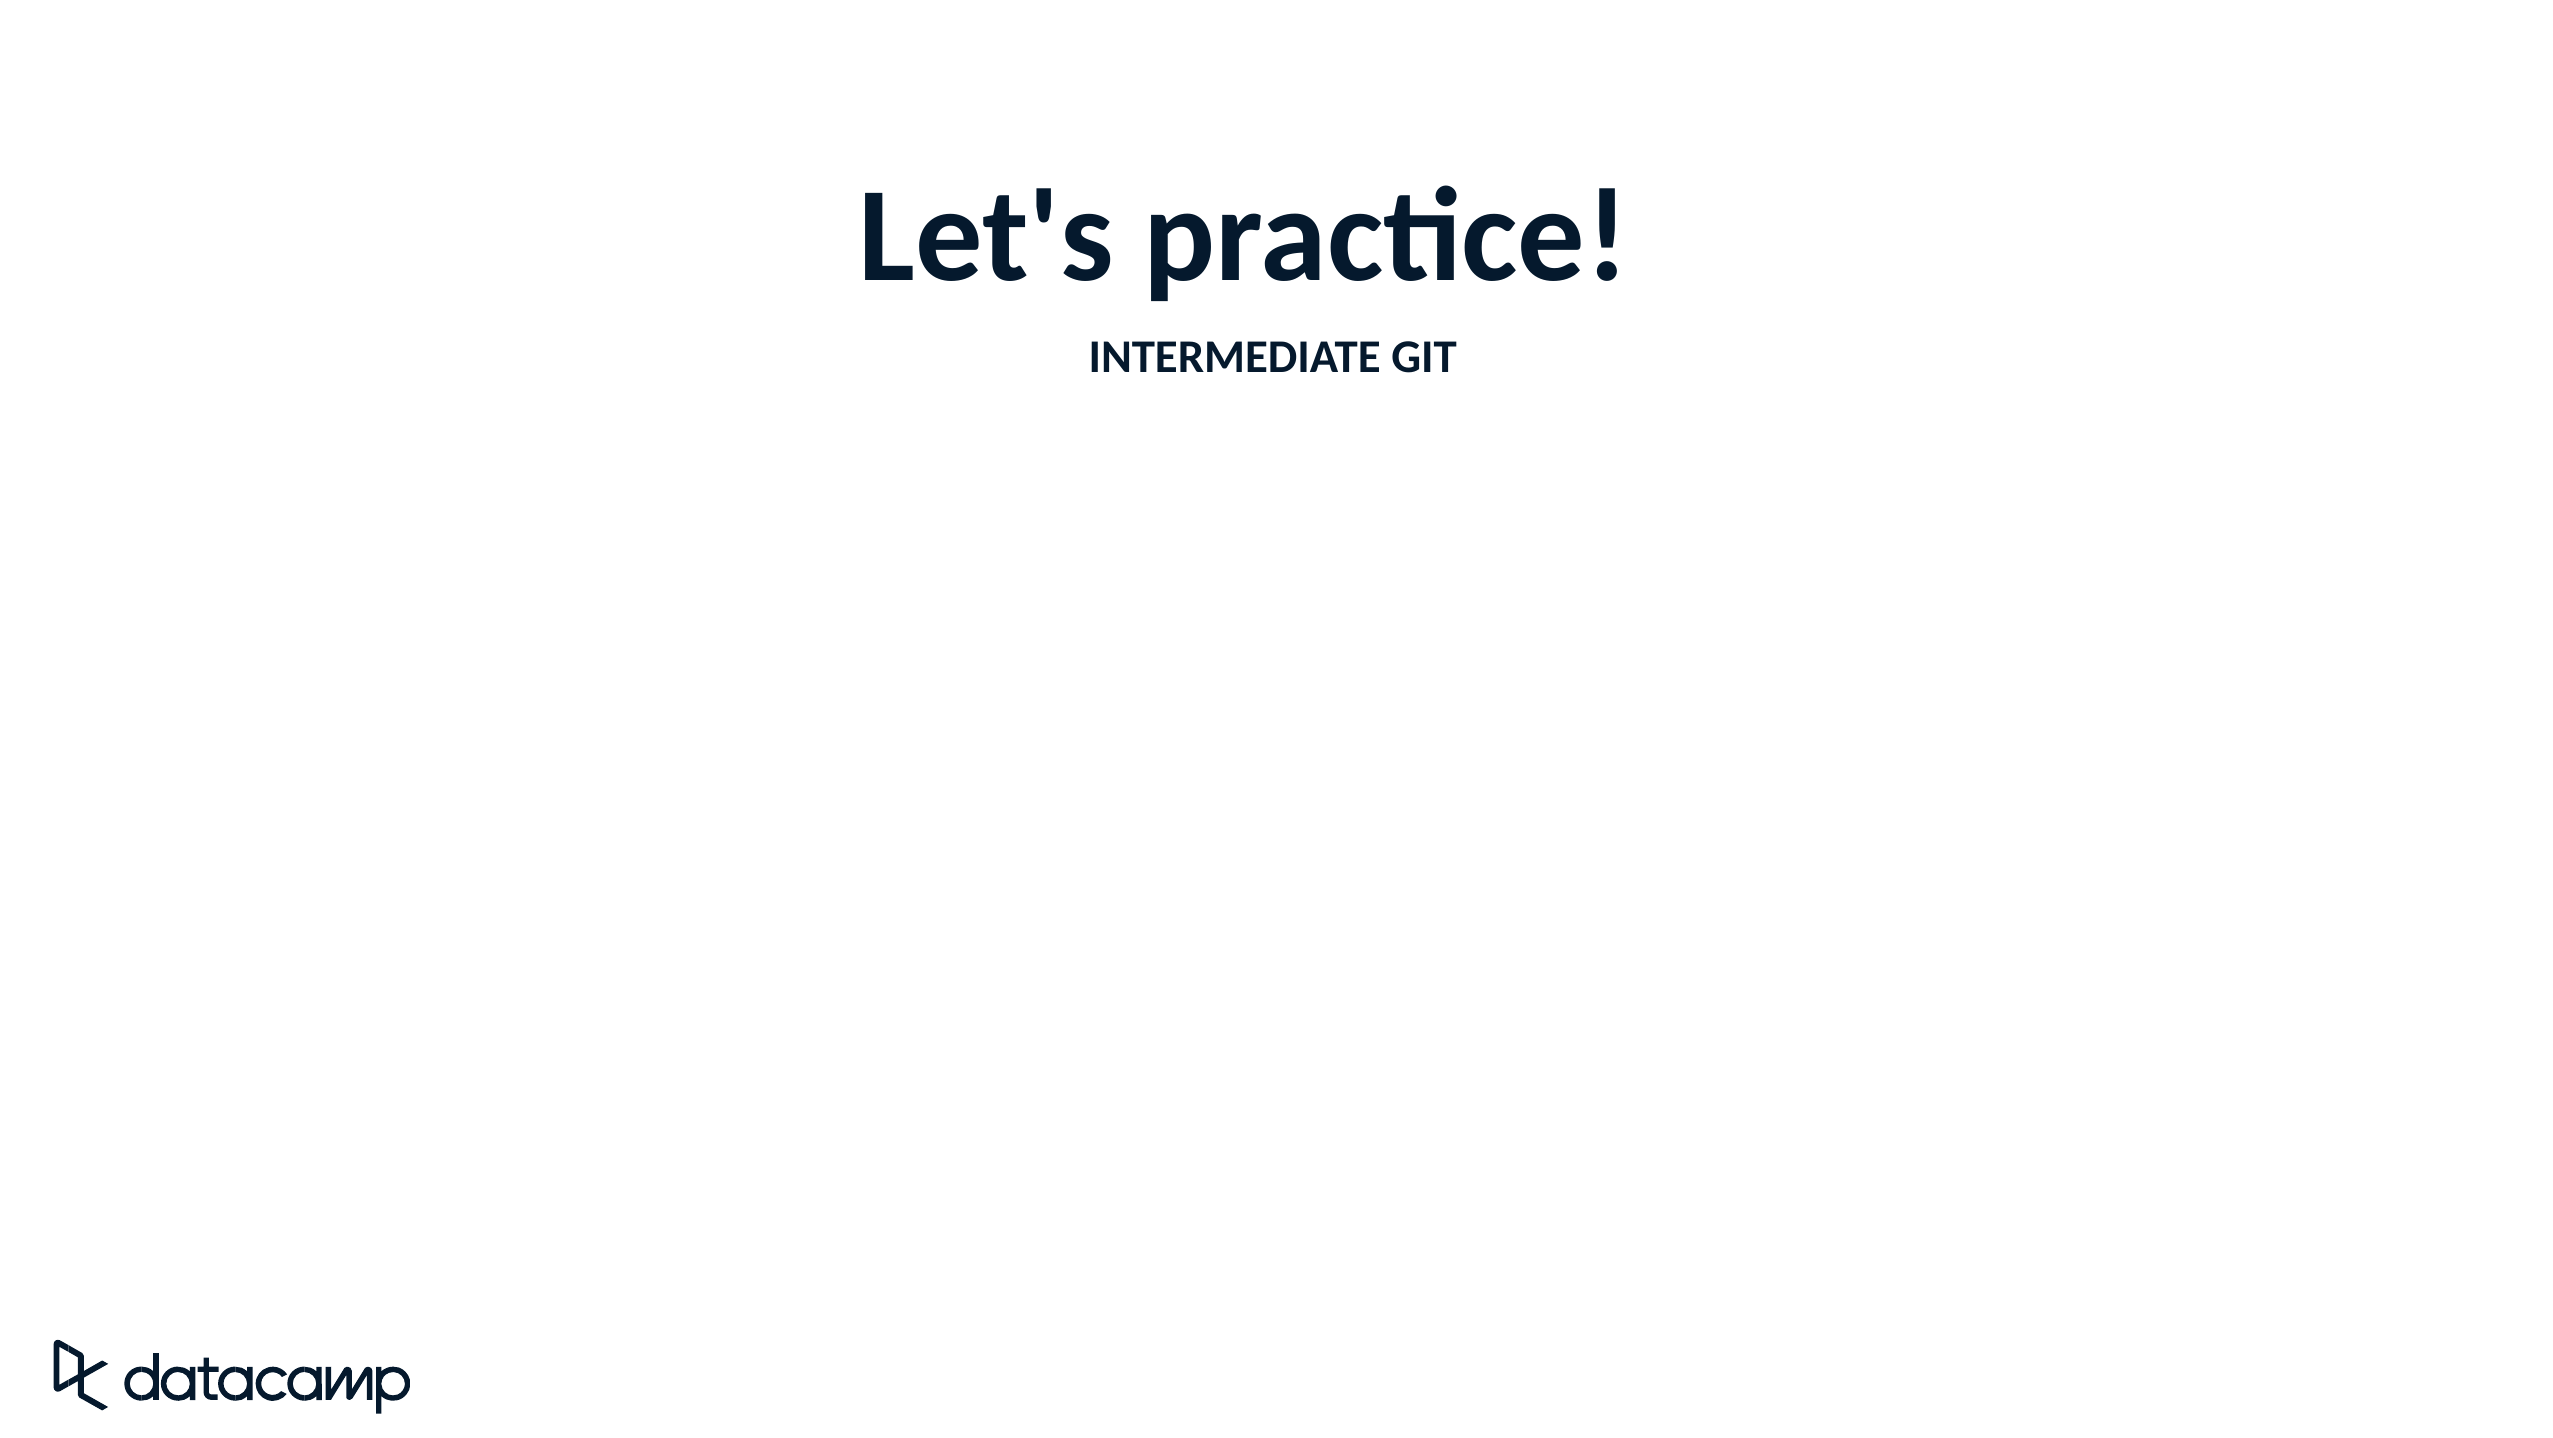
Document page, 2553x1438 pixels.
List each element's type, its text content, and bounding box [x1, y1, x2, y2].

text Let's practice! [859, 150, 2402, 314]
text INTERMEDIATE GIT [916, 327, 1629, 384]
